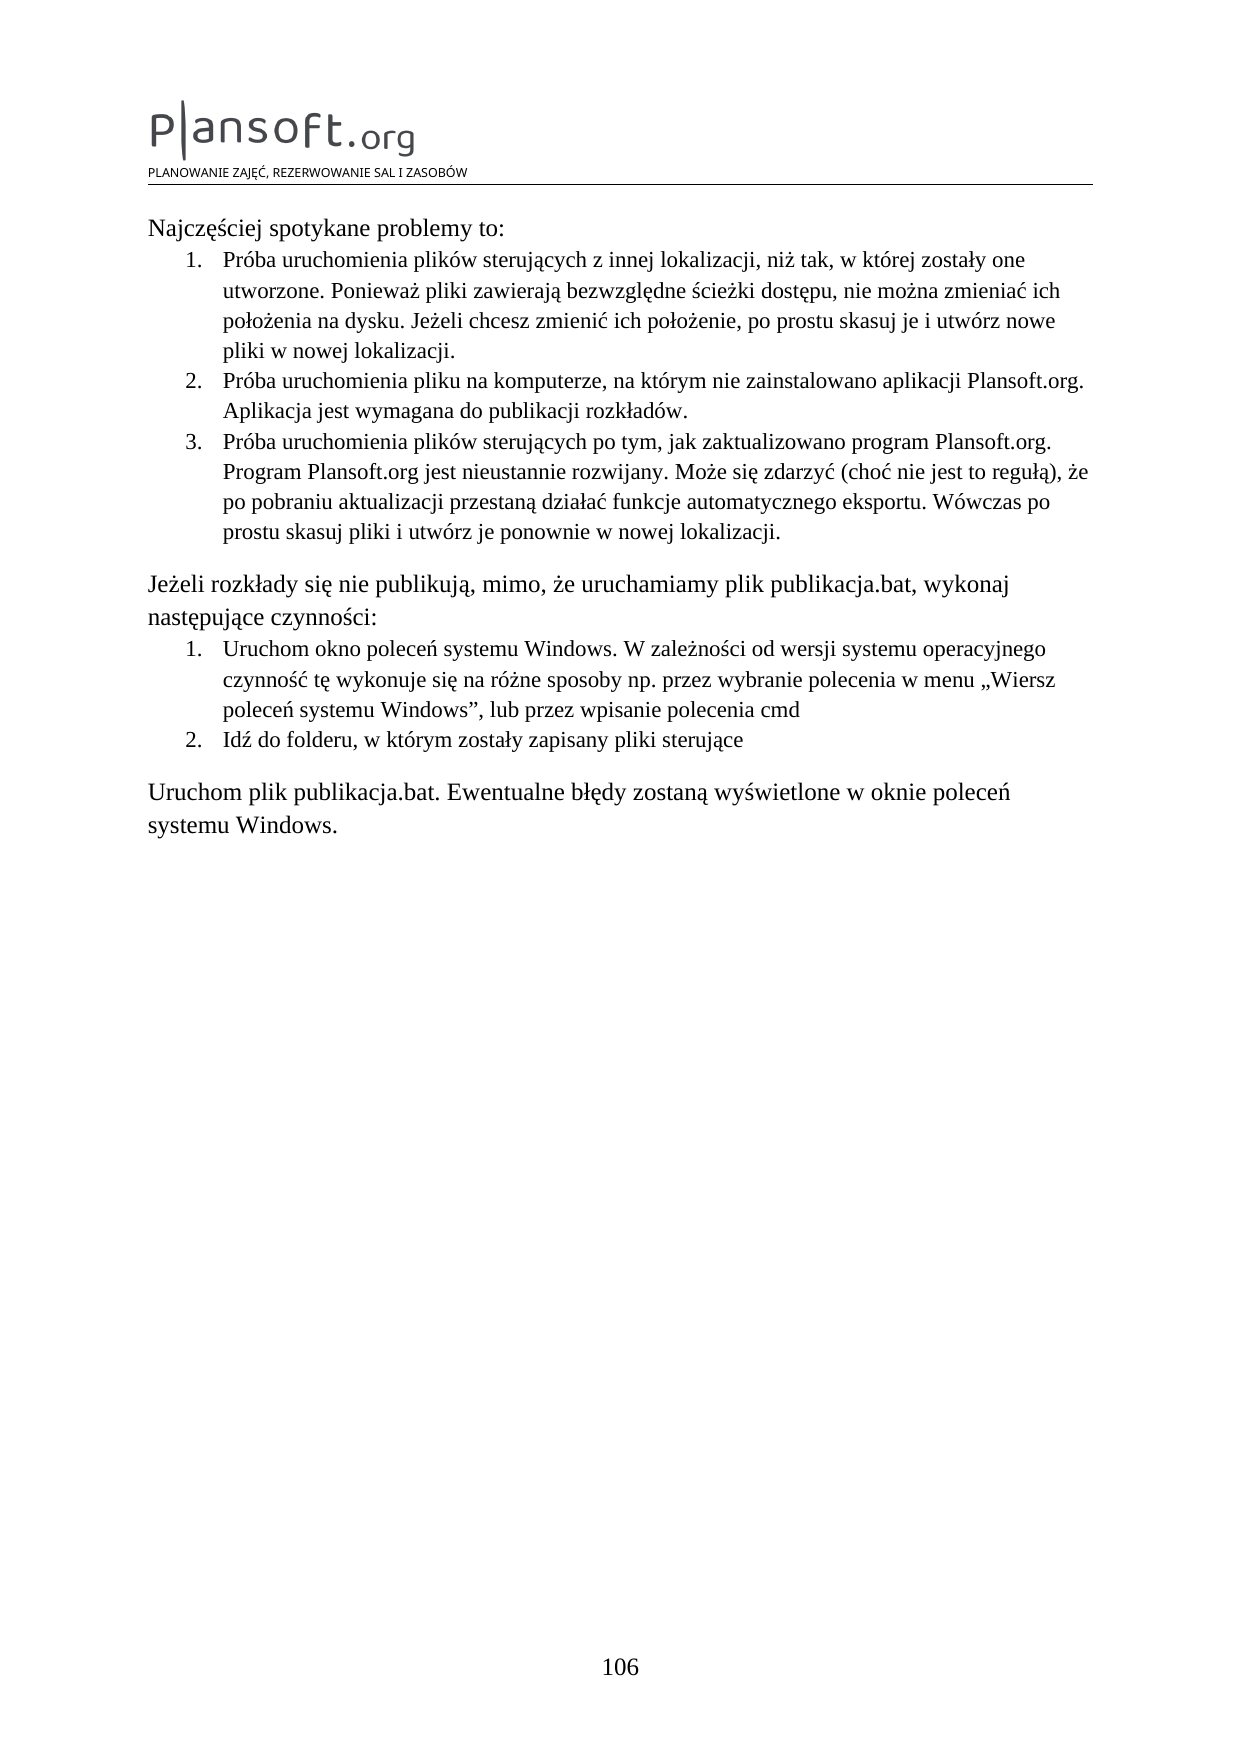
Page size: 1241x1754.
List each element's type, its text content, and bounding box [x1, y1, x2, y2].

list Próba uruchomienia plików sterujących po tym, jak zaktualizowano program Plansoft.org. Program Plansoft.org jest nieustannie rozwijany. Może się zdarzyć (choć nie jest to regułą), że po pobraniu aktualizacji przestaną działać funkcje automatycznego eksportu. Wówczas po prostu skasuj pliki i utwórz je ponownie w nowej lokalizacji. [185, 470, 1093, 587]
picture [147, 73, 418, 165]
text Uruchom plik publikacja.bat. Ewentualne błędy zostaną wyświetlone w oknie poleceń systemu Windows. [148, 819, 1093, 881]
text Najczęściej spotykane problemy to: [148, 256, 1093, 284]
list Próba uruchomienia pliku na komputerze, na którym nie zainstalowano aplikacji Plansoft.org. Aplikacja jest wymagana do publikacji rozkładów. [185, 409, 1093, 466]
subtitle Rozwiązywanie problemów [148, 213, 1093, 245]
list Uruchom okno poleceń systemu Windows. W zależności od wersji systemu operacyjnego czynność tę wykonuje się na różne sposoby np. przez wybranie polecenia w menu „Wiersz poleceń systemu Windows”, lub przez wpisanie polecenia cmd [185, 677, 1093, 764]
list Idź do folderu, w którym zostały zapisany pliki sterujące [185, 768, 1093, 794]
list Próba uruchomienia plików sterujących z innej lokalizacji, niż tak, w której zostały one utworzone. Ponieważ pliki zawierają bezwzględne ścieżki dostępu, nie można zmieniać ich położenia na dysku. Jeżeli chcesz zmienić ich położenie, po prostu skasuj je i utwórz nowe pliki w nowej lokalizacji. [185, 288, 1093, 406]
text Jeżeli rozkłady się nie publikują, mimo, że uruchamiamy plik publikacja.bat, wykonaj następujące czynności: [148, 611, 1093, 673]
